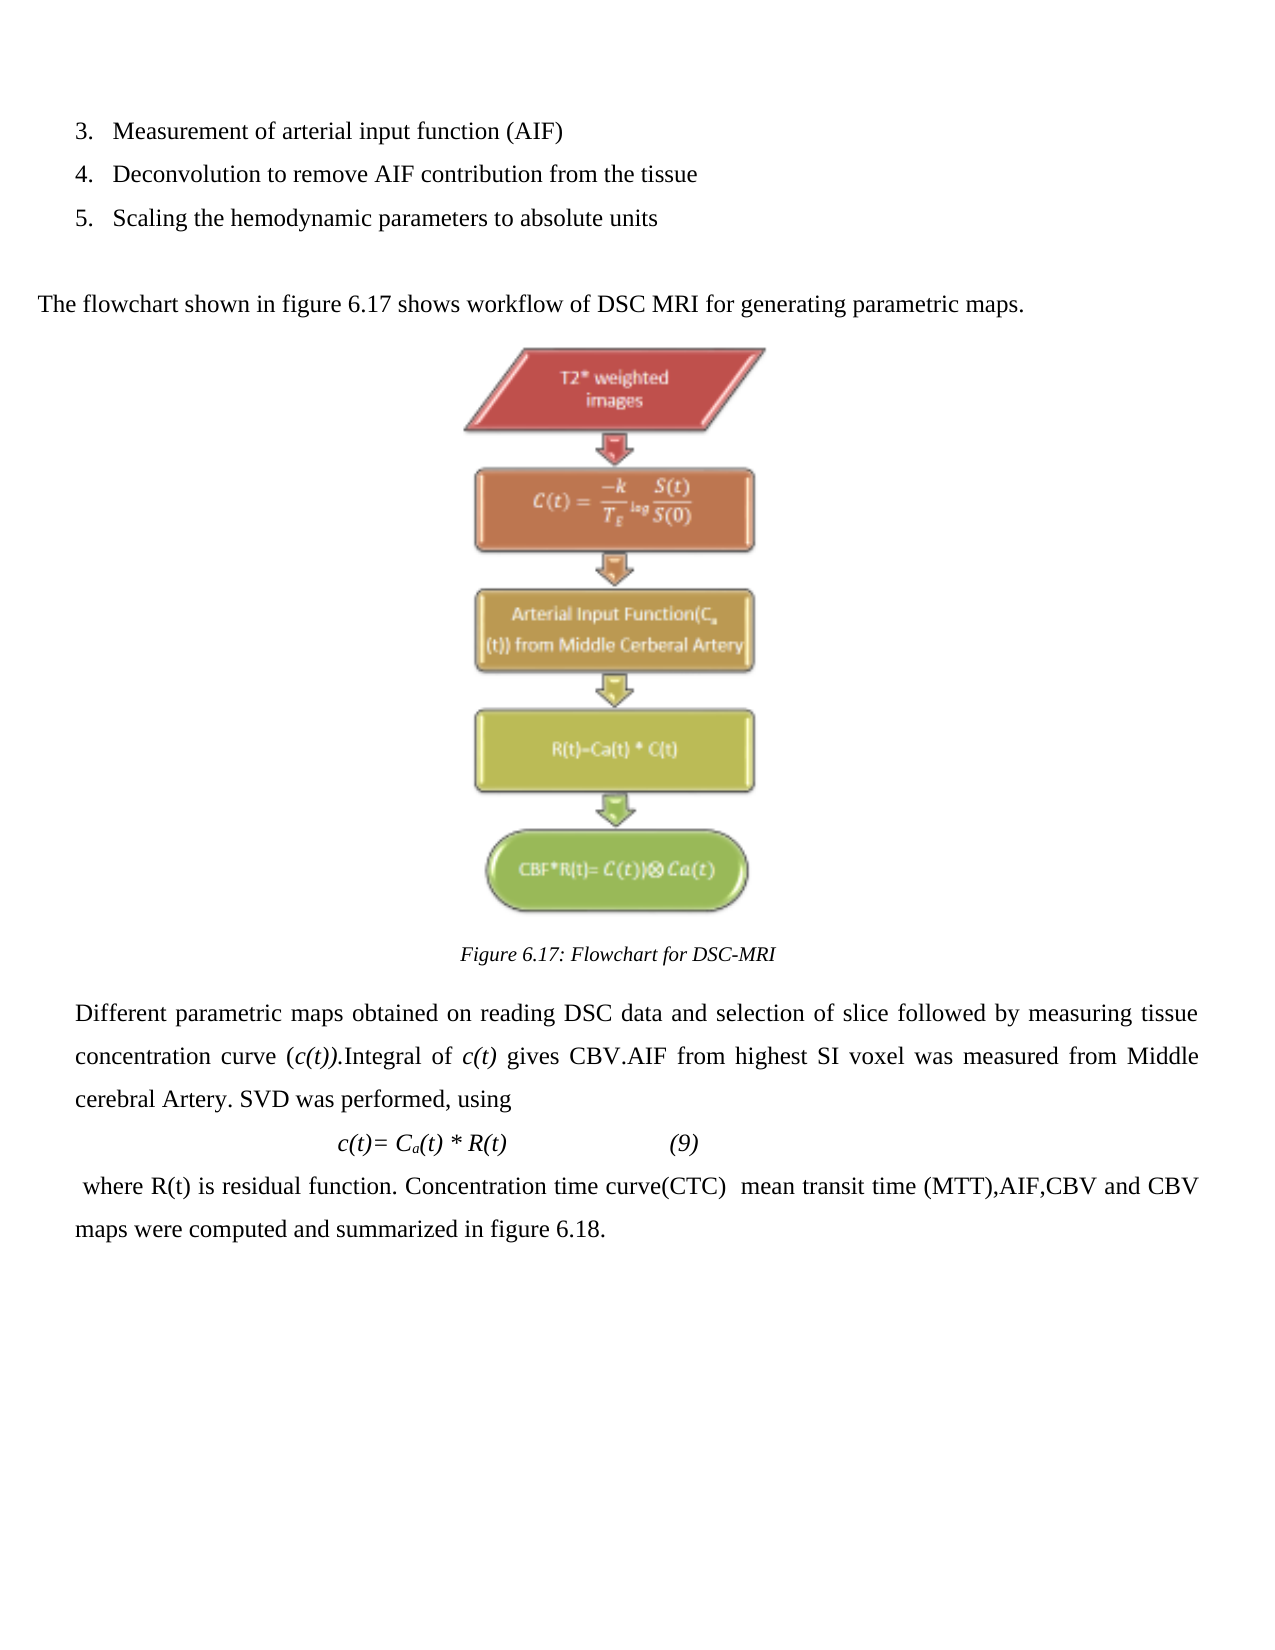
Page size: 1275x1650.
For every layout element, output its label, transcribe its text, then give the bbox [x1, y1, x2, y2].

text The flowchart shown in figure 6.17 shows workflow of DSC MRI for generating parametric maps. [37, 289, 1200, 318]
list Deconvolution to remove AIF contribution from the tissue [75, 159, 1200, 188]
text where R(t) is residual function. Concentration time curve(CTC) mean transit time (MTT),AIF,CBV and CBV maps were computed and summarized in figure 6.18. [75, 1171, 1200, 1243]
picture [447, 332, 790, 928]
text Different parametric maps obtained on reading DSC data and selection of slice followed by measuring tissue concentration curve (c(t)).Integral of c(t) gives CBV.AIF from highest SI voxel was measured from Middle cerebral Artery. SVD was performed, using [75, 998, 1200, 1113]
text Figure 6.17: Flowchart for DSC-MRI [37, 941, 1200, 966]
list Measurement of arterial input function (AIF) [75, 116, 1200, 145]
list Scaling the hemodynamic parameters to absolute units [75, 203, 1200, 231]
text c(t)= Ca(t) * R(t) (9) [300, 1128, 1200, 1156]
